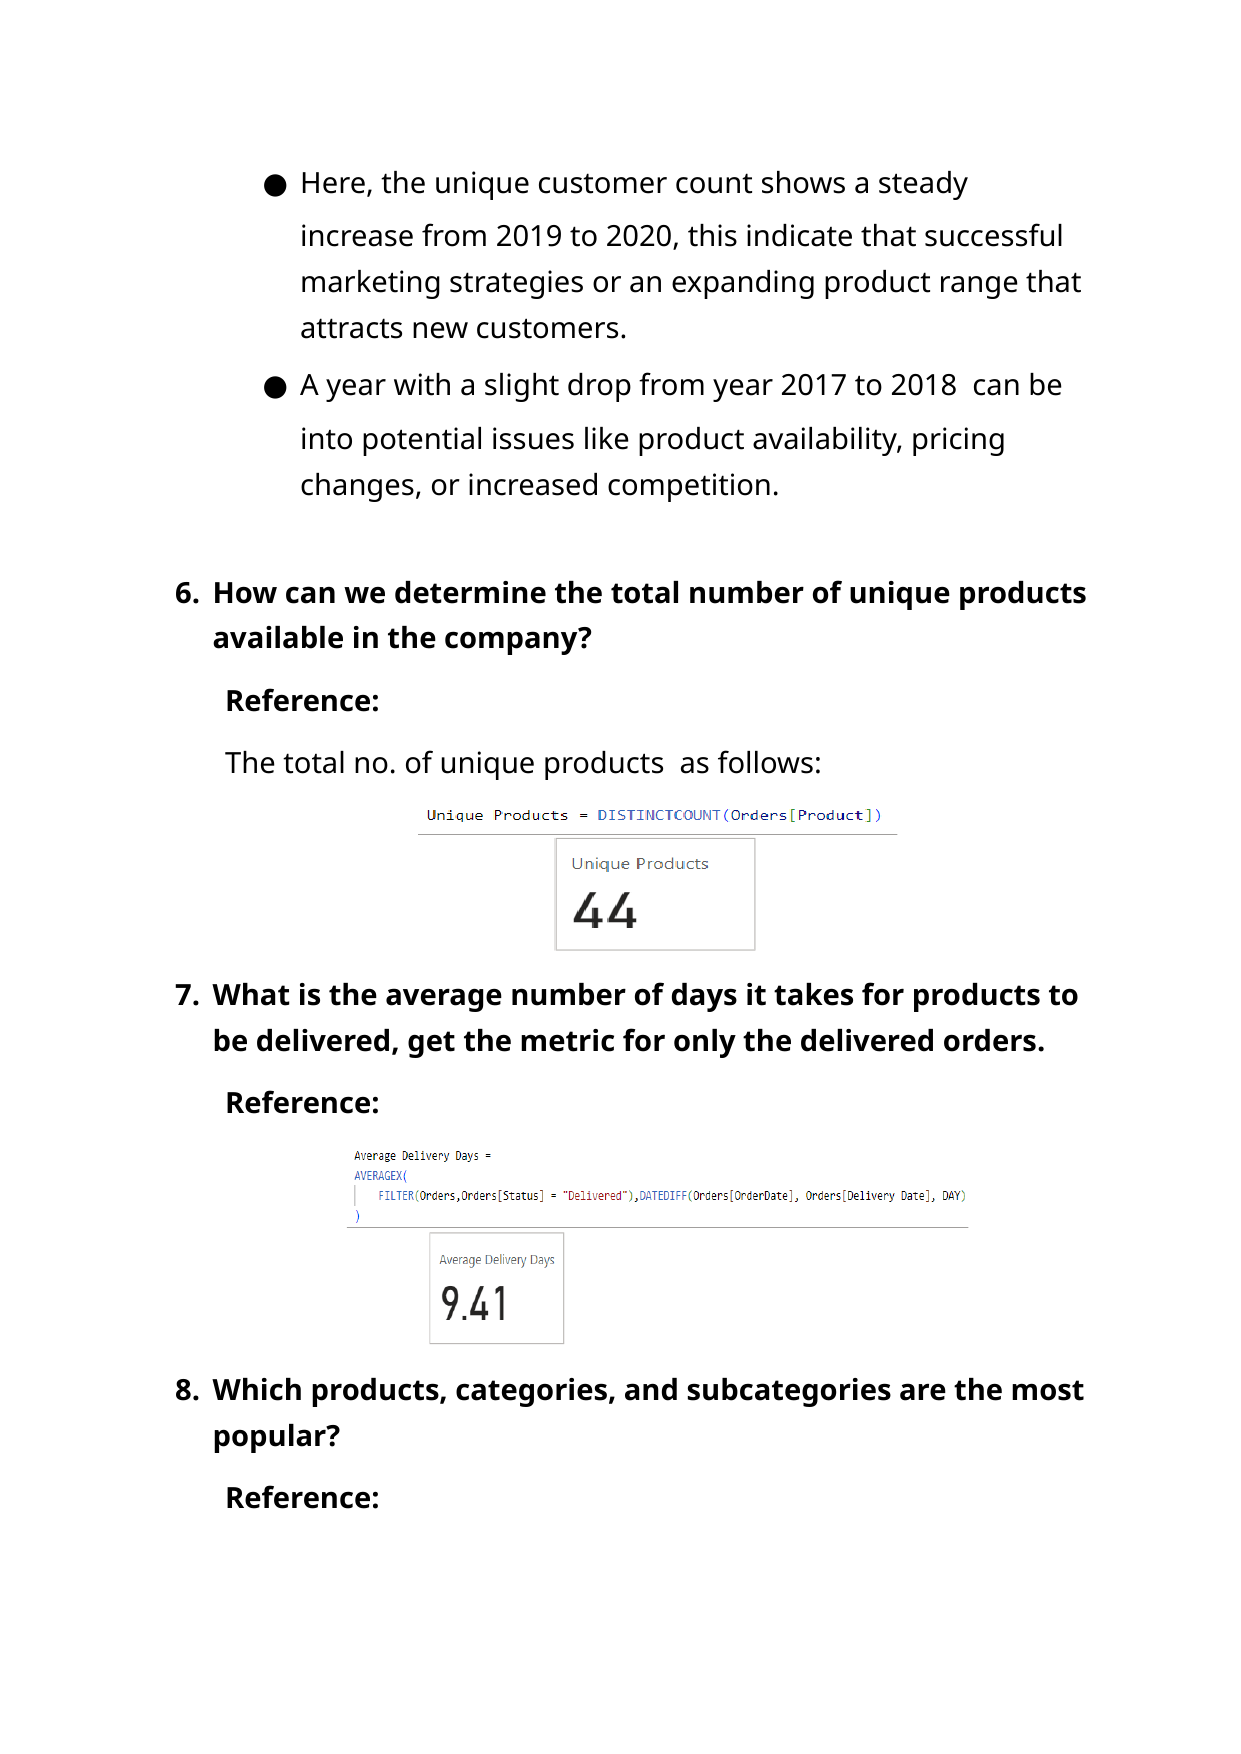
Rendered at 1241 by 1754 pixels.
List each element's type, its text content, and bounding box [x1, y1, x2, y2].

list A year with a slight drop from year 2017 to 2018 can be into potential issues like product availability, pricing changes, or increased competition. [262, 353, 1090, 504]
list Which products, categories, and subcategories are the most popular? [175, 1369, 1090, 1454]
picture [418, 804, 898, 953]
list How can we determine the total number of unique products available in the company? [175, 572, 1090, 657]
list Here, the unique customer count shows a steady increase from 2019 to 2020, this indicate that successful marketing strategies or an expanding product range that attracts new customers. [262, 150, 1090, 347]
text The total no. of unique products as follows: [225, 742, 1090, 782]
picture [346, 1144, 969, 1348]
text Reference: [225, 1082, 1090, 1122]
text Reference: [225, 680, 1090, 719]
text Reference: [225, 1477, 1090, 1517]
list What is the average number of days it takes for products to be delivered, get the metric for only the delivered orders. [175, 974, 1090, 1060]
